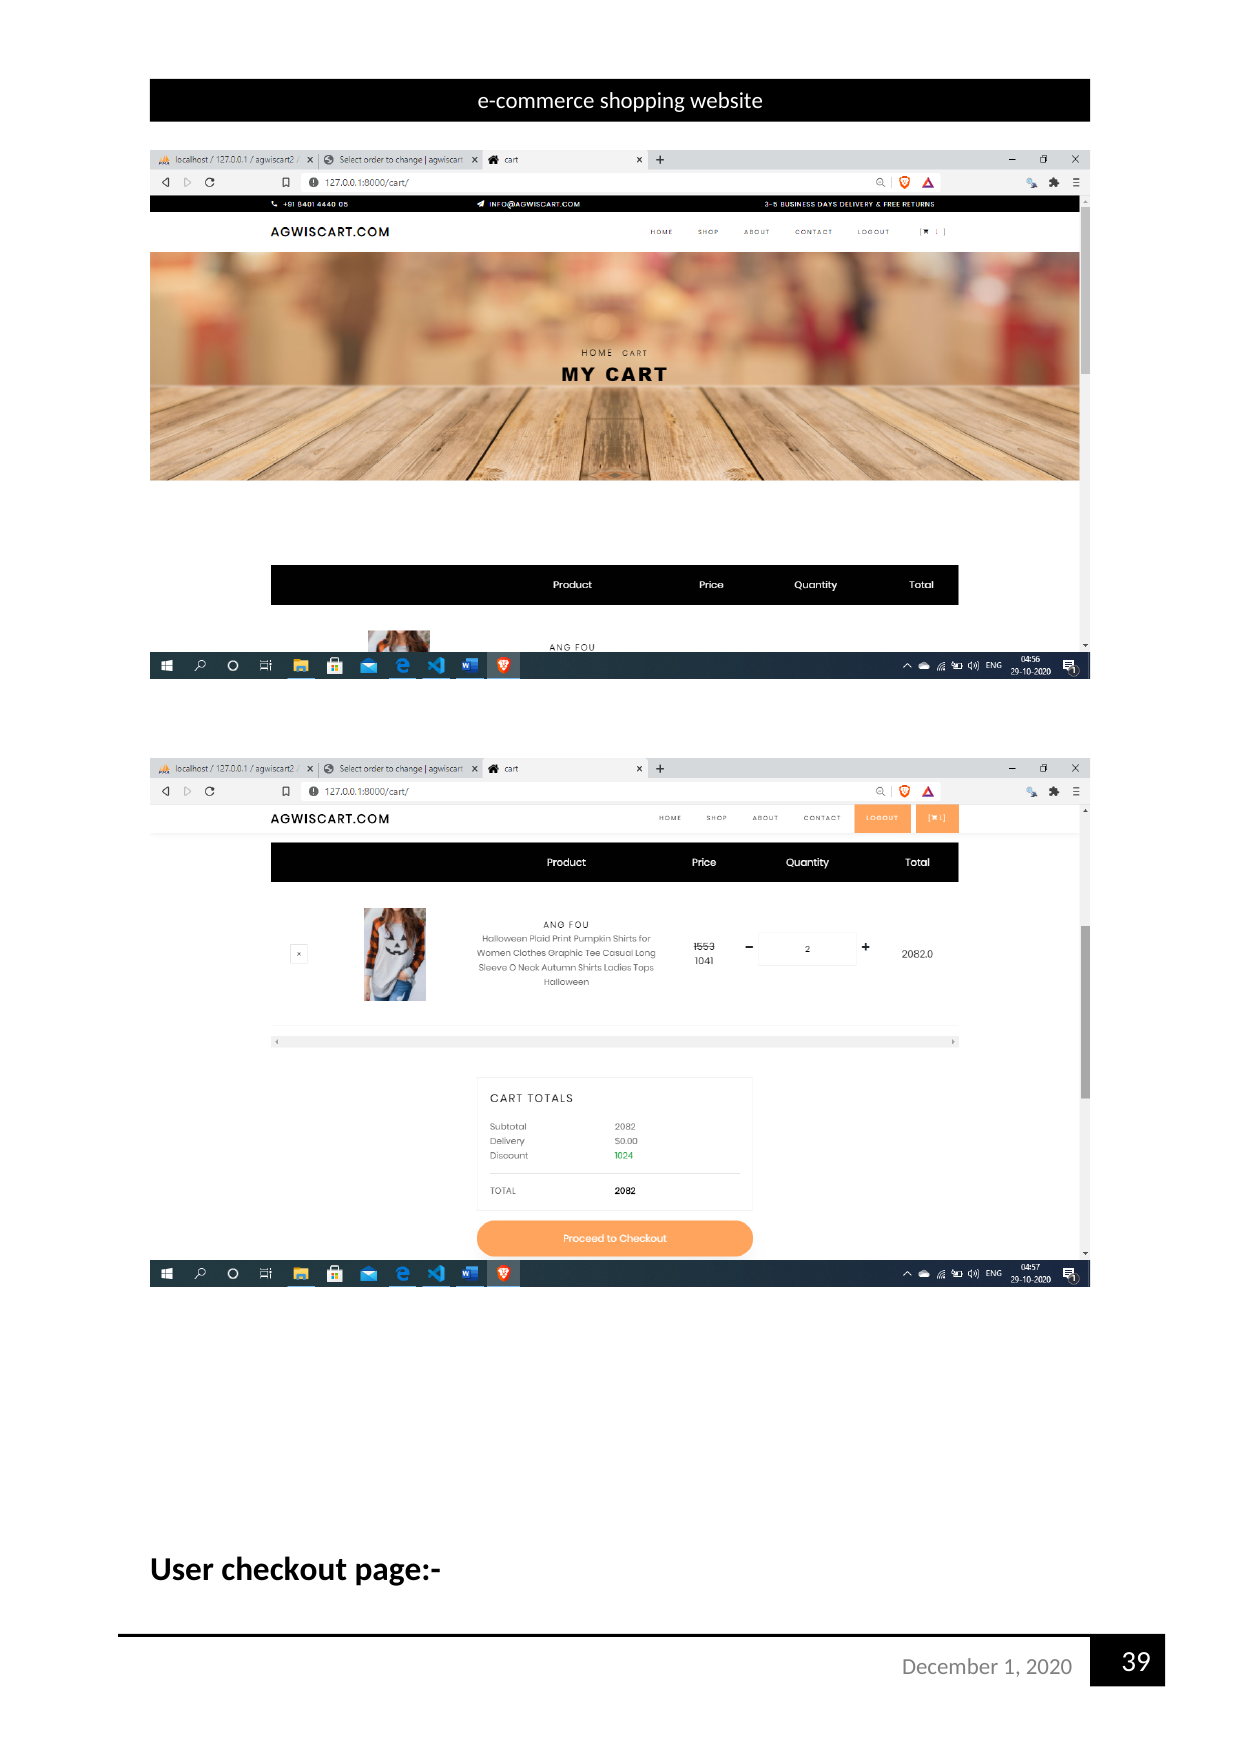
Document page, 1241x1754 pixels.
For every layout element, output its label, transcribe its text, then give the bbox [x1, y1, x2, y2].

text User checkout page:- [150, 1548, 1090, 1589]
picture [150, 758, 1091, 1287]
picture [150, 150, 1091, 679]
